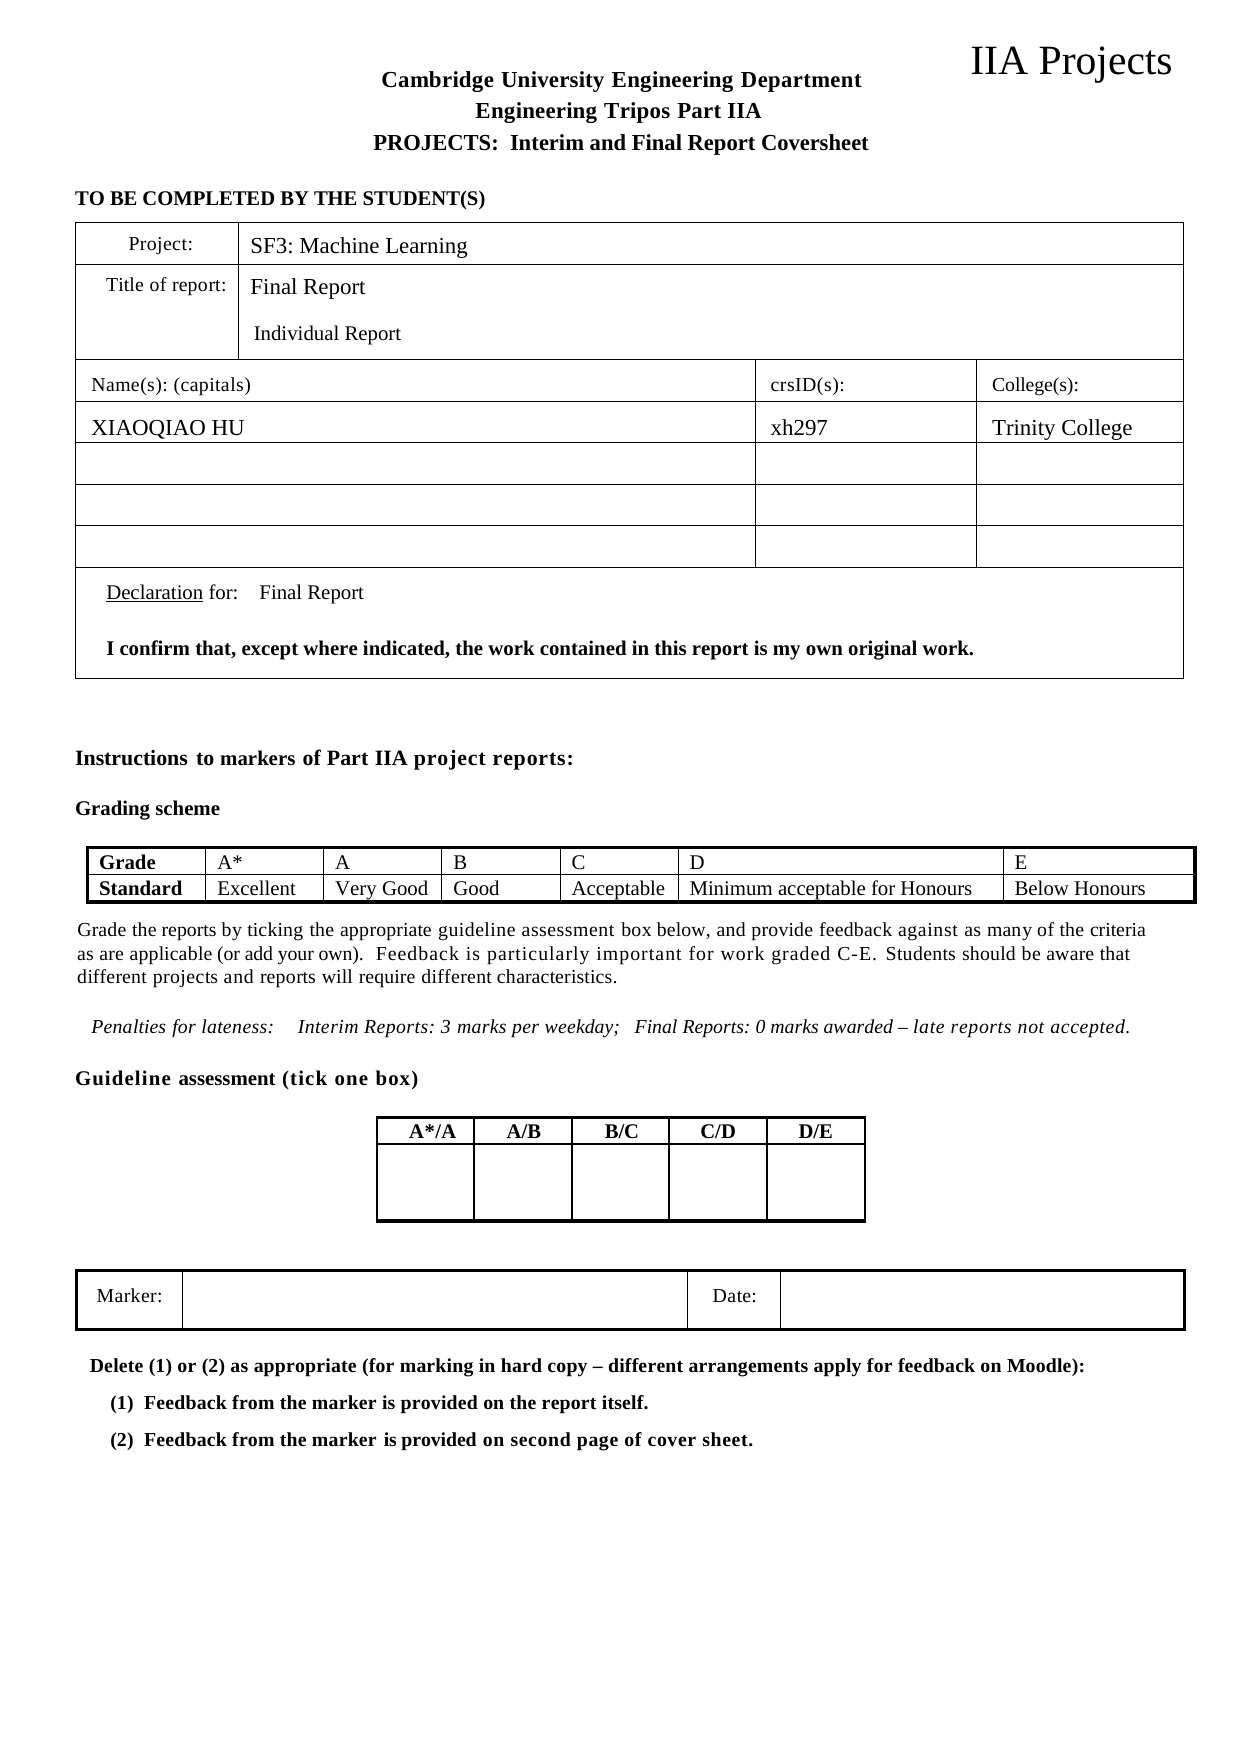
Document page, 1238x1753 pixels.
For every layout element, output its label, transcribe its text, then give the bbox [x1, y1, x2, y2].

table_header A [324, 849, 441, 874]
table_header B/C [573, 1119, 668, 1143]
table_header Date: [688, 1272, 780, 1328]
text Engineering Tripos Part IIA [60, 96, 1177, 124]
text PROJECTS: Interim and Final Report Coversheet [60, 128, 1177, 156]
table_header [183, 1272, 687, 1328]
table_cell Below Honours [1004, 875, 1193, 900]
table_cell [76, 443, 755, 483]
text (1) Feedback from the marker is provided on the report itself. [89, 1391, 1180, 1413]
table_cell [977, 485, 1183, 525]
text Cambridge University Engineering Department [60, 66, 1185, 92]
table_cell Standard [89, 875, 205, 900]
table_cell Trinity College [977, 402, 1183, 442]
table_cell Excellent [206, 875, 323, 900]
table_header [781, 1272, 1183, 1328]
table_cell [378, 1145, 473, 1219]
table_header Marker: [78, 1272, 182, 1328]
text Grading scheme [75, 796, 1179, 821]
table_cell College(s): [977, 360, 1183, 401]
table_cell Good [442, 875, 560, 900]
table_cell [475, 1145, 571, 1219]
table_cell Minimum acceptable for Honours [679, 875, 1003, 900]
table_cell [756, 526, 976, 567]
table_cell [977, 526, 1183, 567]
table_header Interim Reports: 3 marks per weekday; Final Reports: 0 marks awarded – late reports not accepted. [298, 1009, 1182, 1041]
text (2) Feedback from the marker is provided on second page of cover sheet. [89, 1428, 1180, 1451]
table_cell [756, 485, 976, 525]
text Instructions to markers of Part IIA project reports: [75, 746, 1179, 771]
table_header C [561, 849, 678, 874]
table_cell [768, 1145, 864, 1219]
table_cell [670, 1145, 766, 1219]
table_cell [76, 485, 755, 525]
text Delete (1) or (2) as appropriate (for marking in hard copy – different arrangements apply for feedback on Moodle): [89, 1353, 1180, 1376]
text TO BE COMPLETED BY THE STUDENT(S) [75, 184, 1177, 210]
table_cell Title of report: [76, 265, 238, 359]
table_cell [756, 443, 976, 483]
table_header Penalties for lateness: [76, 1009, 298, 1041]
table_header C/D [670, 1119, 766, 1143]
table_header D [679, 849, 1003, 874]
table_cell Acceptable [561, 875, 678, 900]
table_header D/E [768, 1119, 864, 1143]
table_header E [1004, 849, 1193, 874]
table_header Project: [76, 223, 238, 264]
table_cell [977, 443, 1183, 483]
table_cell Name(s): (capitals) [76, 360, 755, 401]
table_header SF3: Machine Learning [239, 223, 1183, 264]
table_cell Very Good [324, 875, 441, 900]
table_header Grade [89, 849, 205, 874]
table_header B [442, 849, 560, 874]
table_header A*/A [378, 1119, 473, 1143]
text Guideline assessment (tick one box) [75, 1065, 1179, 1090]
text Grade the reports by ticking the appropriate guideline assessment box below, and provide feedback against as many of the criteria as are applicable (or add your own). Feedback is particularly important for work graded C-E. Students should be aware that different projects and reports will require different characteristics. [77, 918, 1158, 988]
table_cell [76, 526, 755, 567]
table_cell Final Report Individual Report [239, 265, 1183, 359]
table_cell Declaration for: Final Report I confirm that, except where indicated, the work contained in this report is my own original work. [76, 568, 1183, 678]
table_cell crsID(s): [756, 360, 976, 401]
table_cell [573, 1145, 668, 1219]
table_header A/B [475, 1119, 571, 1143]
table_cell XIAOQIAO HU [76, 402, 755, 442]
table_header A* [206, 849, 323, 874]
table_cell xh297 [756, 402, 976, 442]
